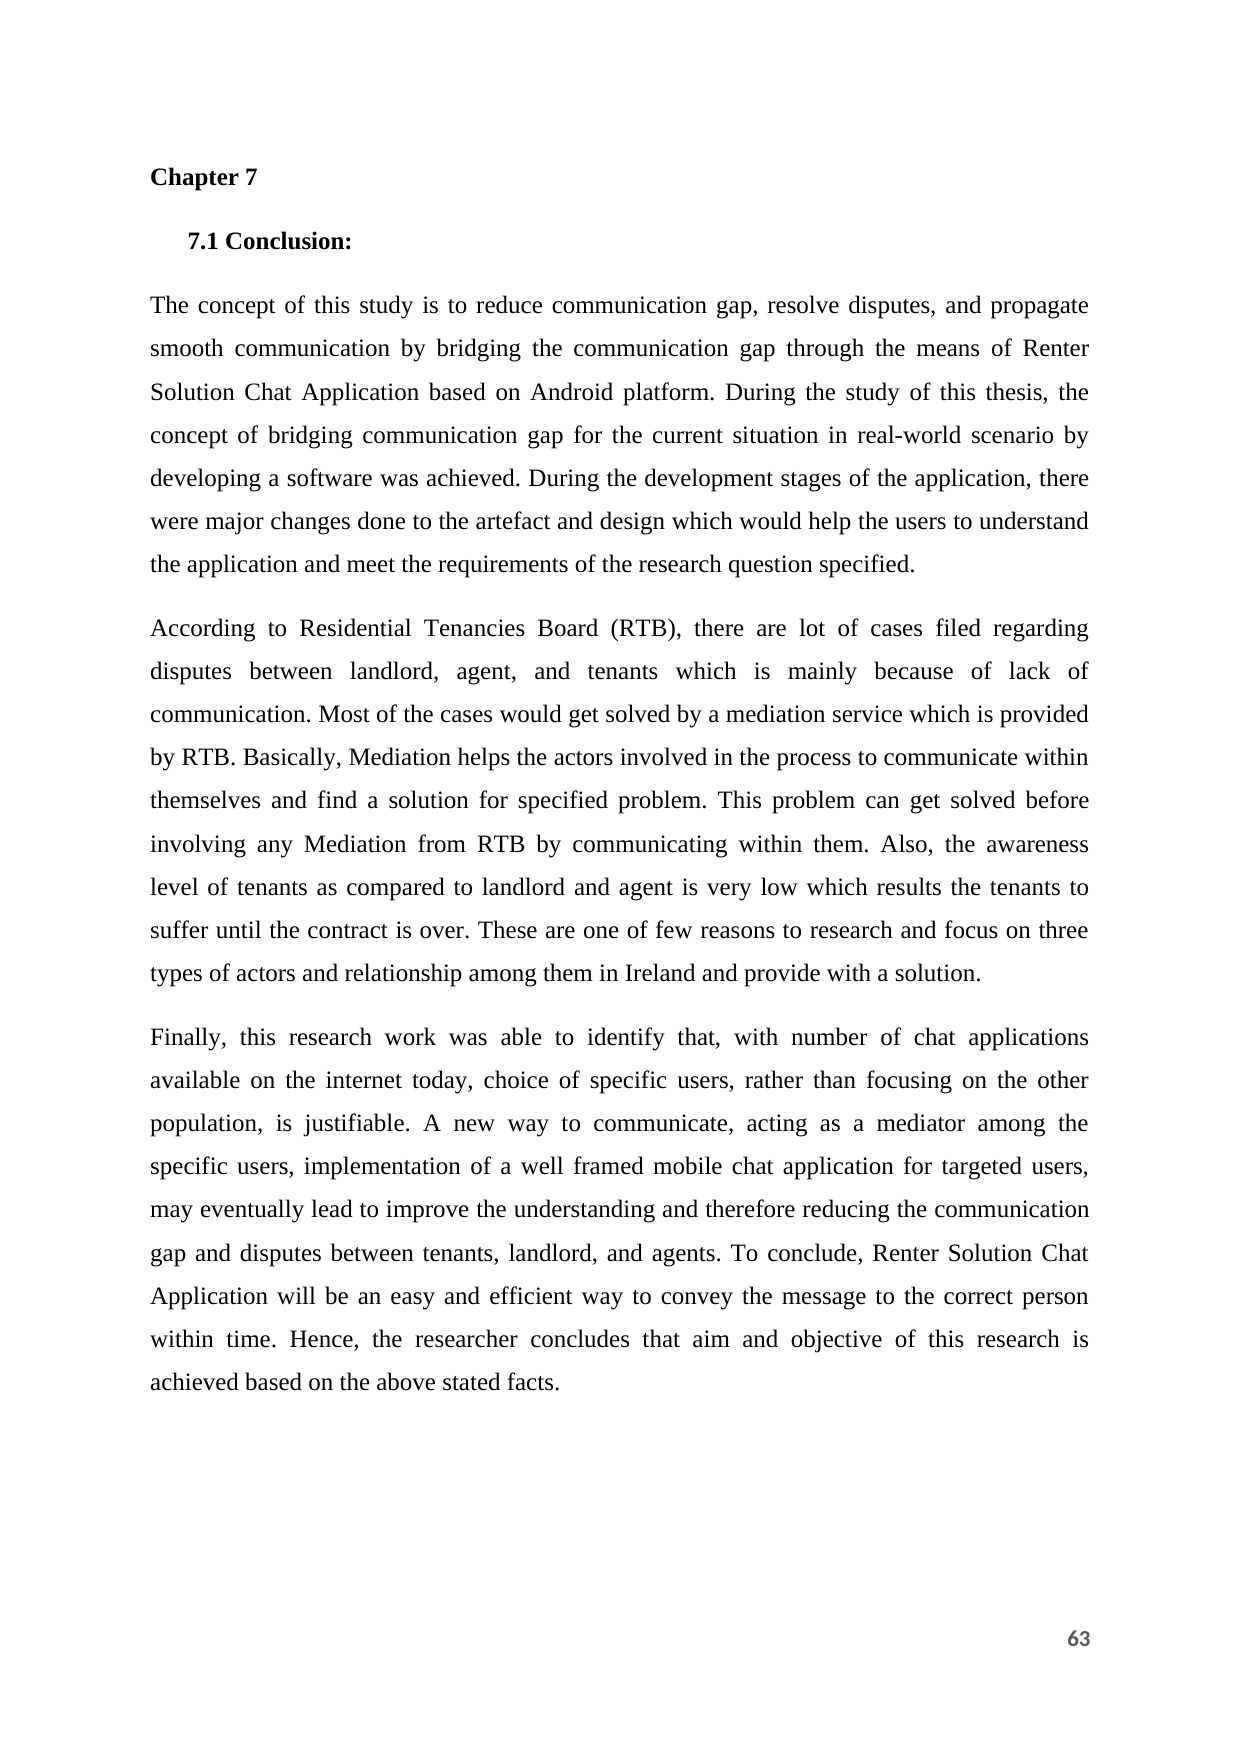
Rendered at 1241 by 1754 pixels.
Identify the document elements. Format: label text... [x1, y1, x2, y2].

text Chapter 7 [150, 162, 1090, 191]
text Finally, this research work was able to identify that, with number of chat applications available on the internet today, choice of specific users, rather than focusing on the other population, is justifiable. A new way to communicate, acting as a mediator among the specific users, implementation of a well framed mobile chat application for targeted users, may eventually lead to improve the understanding and therefore reducing the communication gap and disputes between tenants, landlord, and agents. To conclude, Renter Solution Chat Application will be an easy and efficient way to convey the message to the correct person within time. Hence, the researcher concludes that aim and objective of this research is achieved based on the above stated facts. [150, 1022, 1090, 1396]
text According to Residential Tenancies Board (RTB), there are lot of cases filed regarding disputes between landlord, agent, and tenants which is mainly because of lack of communication. Most of the cases would get solved by a mediation service which is provided by RTB. Basically, Mediation helps the actors involved in the process to communicate within themselves and find a solution for specified problem. This problem can get solved before involving any Mediation from RTB by communicating within them. Also, the awareness level of tenants as compared to landlord and agent is very low which results the tenants to suffer until the contract is over. These are one of few reasons to research and focus on three types of actors and relationship among them in Ireland and provide with a solution. [150, 613, 1090, 987]
list Conclusion: [187, 226, 1090, 255]
text The concept of this study is to reduce communication gap, resolve disputes, and propagate smooth communication by bridging the communication gap through the means of Renter Solution Chat Application based on Android platform. During the study of this thesis, the concept of bridging communication gap for the current situation in real-world scenario by developing a software was achieved. During the development stages of the application, there were major changes done to the artefact and design which would help the users to understand the application and meet the requirements of the research question specified. [150, 290, 1090, 578]
